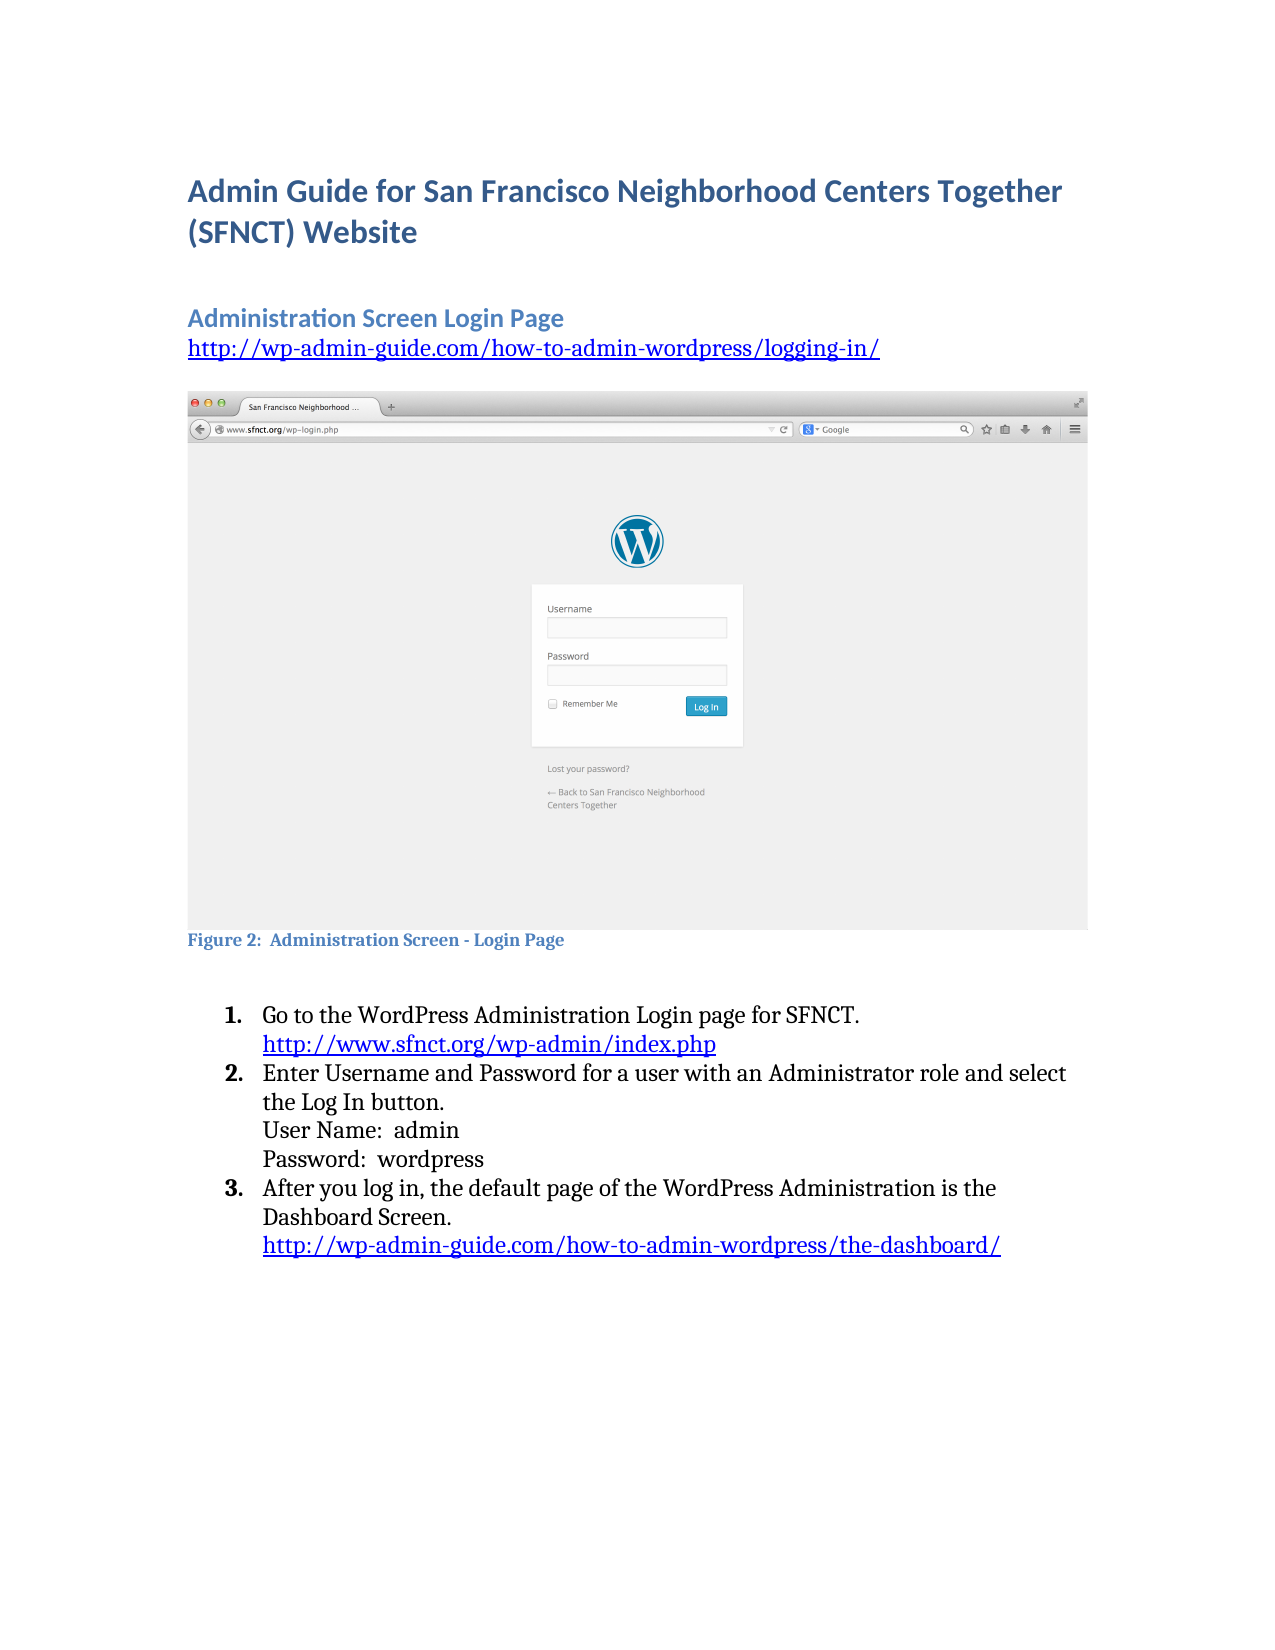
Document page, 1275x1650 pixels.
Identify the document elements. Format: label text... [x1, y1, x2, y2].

list User Name: admin [262, 1116, 1087, 1145]
list Go to the WordPress Administration Login page for SFNCT. [225, 1001, 1087, 1030]
list After you log in, the default page of the WordPress Administration is the Dashboard Screen. [225, 1174, 1087, 1231]
list Password: wordpress [262, 1145, 1087, 1174]
text http://wp-admin-guide.com/how-to-admin-wordpress/logging-in/ [187, 334, 1087, 363]
list Enter Username and Password for a user with an Administrator role and select the Log In button. [225, 1059, 1087, 1116]
list http://wp-admin-guide.com/how-to-admin-wordpress/the-dashboard/ [262, 1231, 1087, 1260]
picture [187, 391, 1088, 930]
subtitle Admin Guide for San Francisco Neighborhood Centers Together (SFNCT) Website [187, 170, 1087, 251]
subtitle Administration Screen Login Page [187, 301, 1087, 334]
list http://www.sfnct.org/wp-admin/index.php [262, 1030, 1087, 1059]
